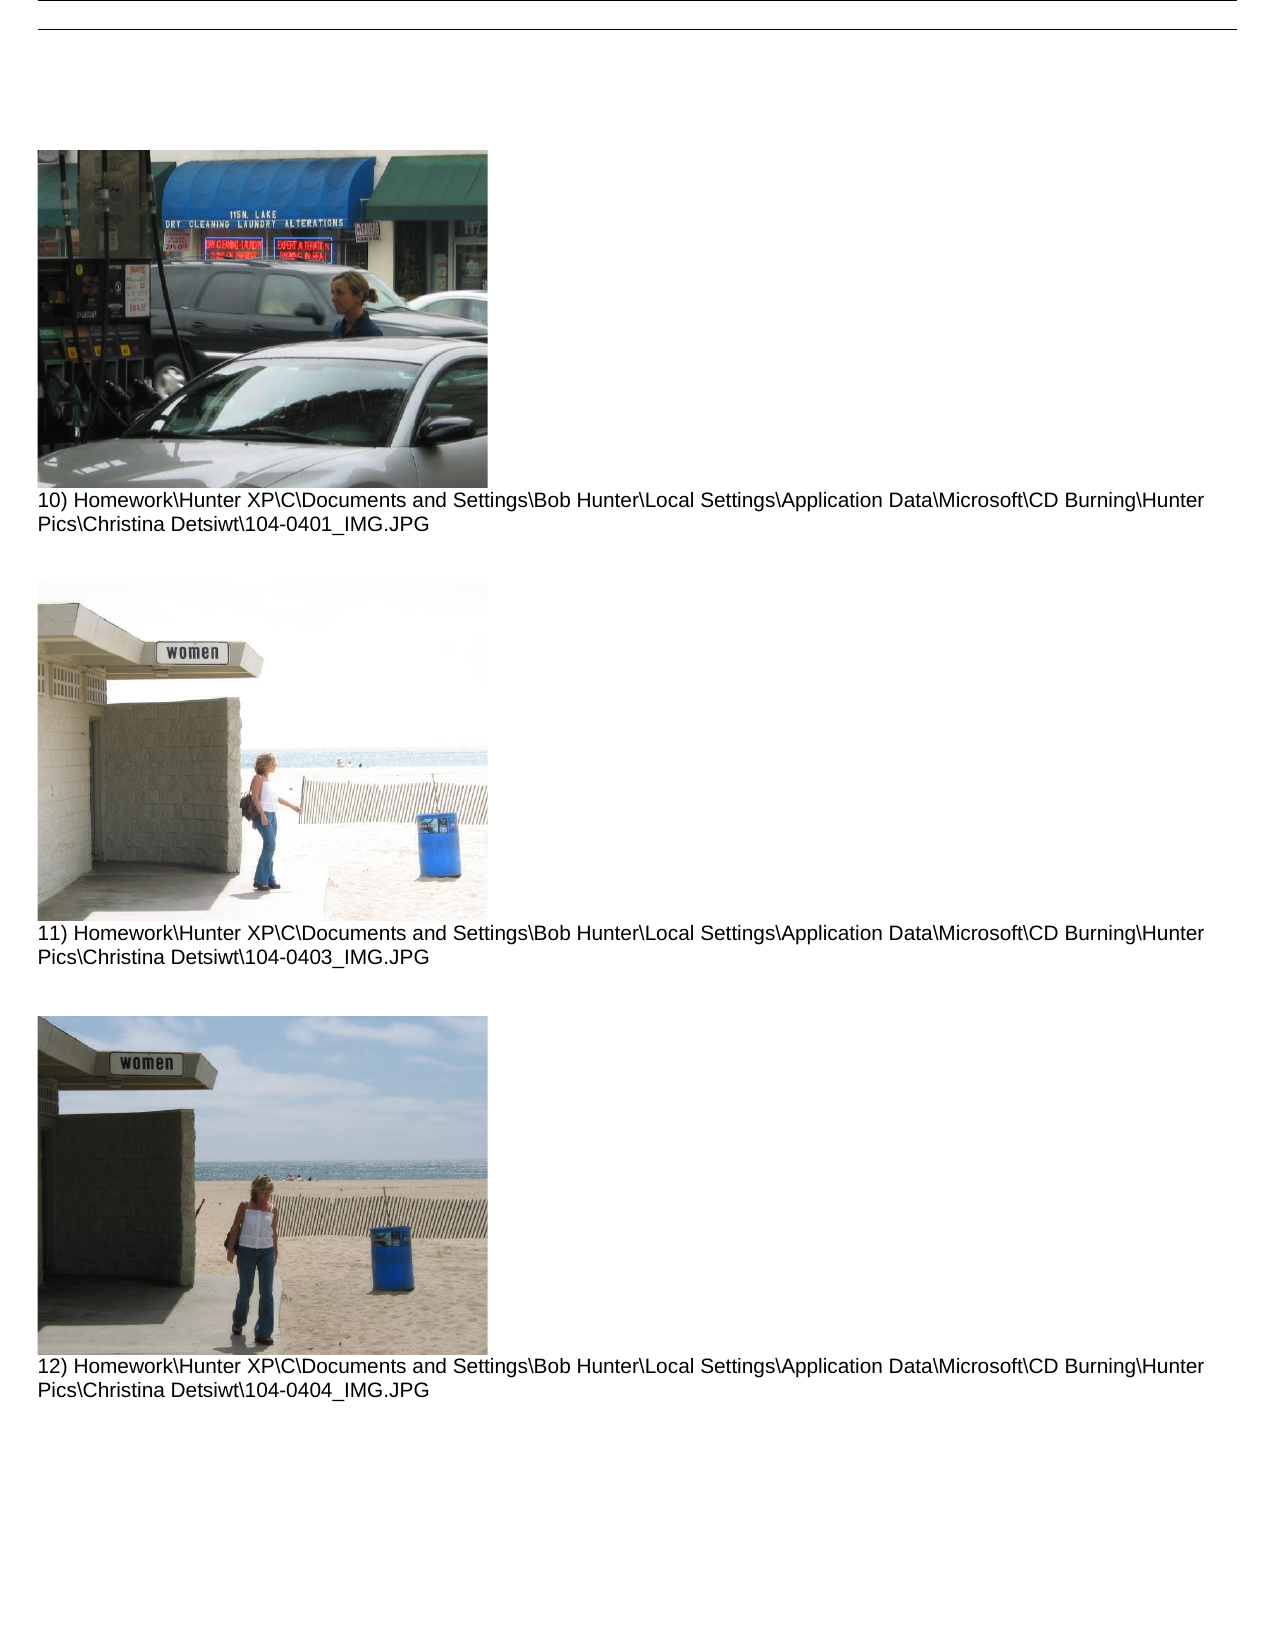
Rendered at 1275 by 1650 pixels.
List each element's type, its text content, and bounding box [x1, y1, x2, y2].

picture [37, 150, 488, 488]
text 12) Homework\Hunter XP\C\Documents and Settings\Bob Hunter\Local Settings\Application Data\Microsoft\CD Burning\Hunter Pics\Christina Detsiwt\104-0404_IMG.JPG [37, 1354, 1237, 1402]
text 11) Homework\Hunter XP\C\Documents and Settings\Bob Hunter\Local Settings\Application Data\Microsoft\CD Burning\Hunter Pics\Christina Detsiwt\104-0403_IMG.JPG [37, 921, 1237, 969]
picture [37, 1016, 488, 1355]
text 10) Homework\Hunter XP\C\Documents and Settings\Bob Hunter\Local Settings\Application Data\Microsoft\CD Burning\Hunter Pics\Christina Detsiwt\104-0401_IMG.JPG [37, 487, 1237, 535]
picture [37, 583, 488, 921]
